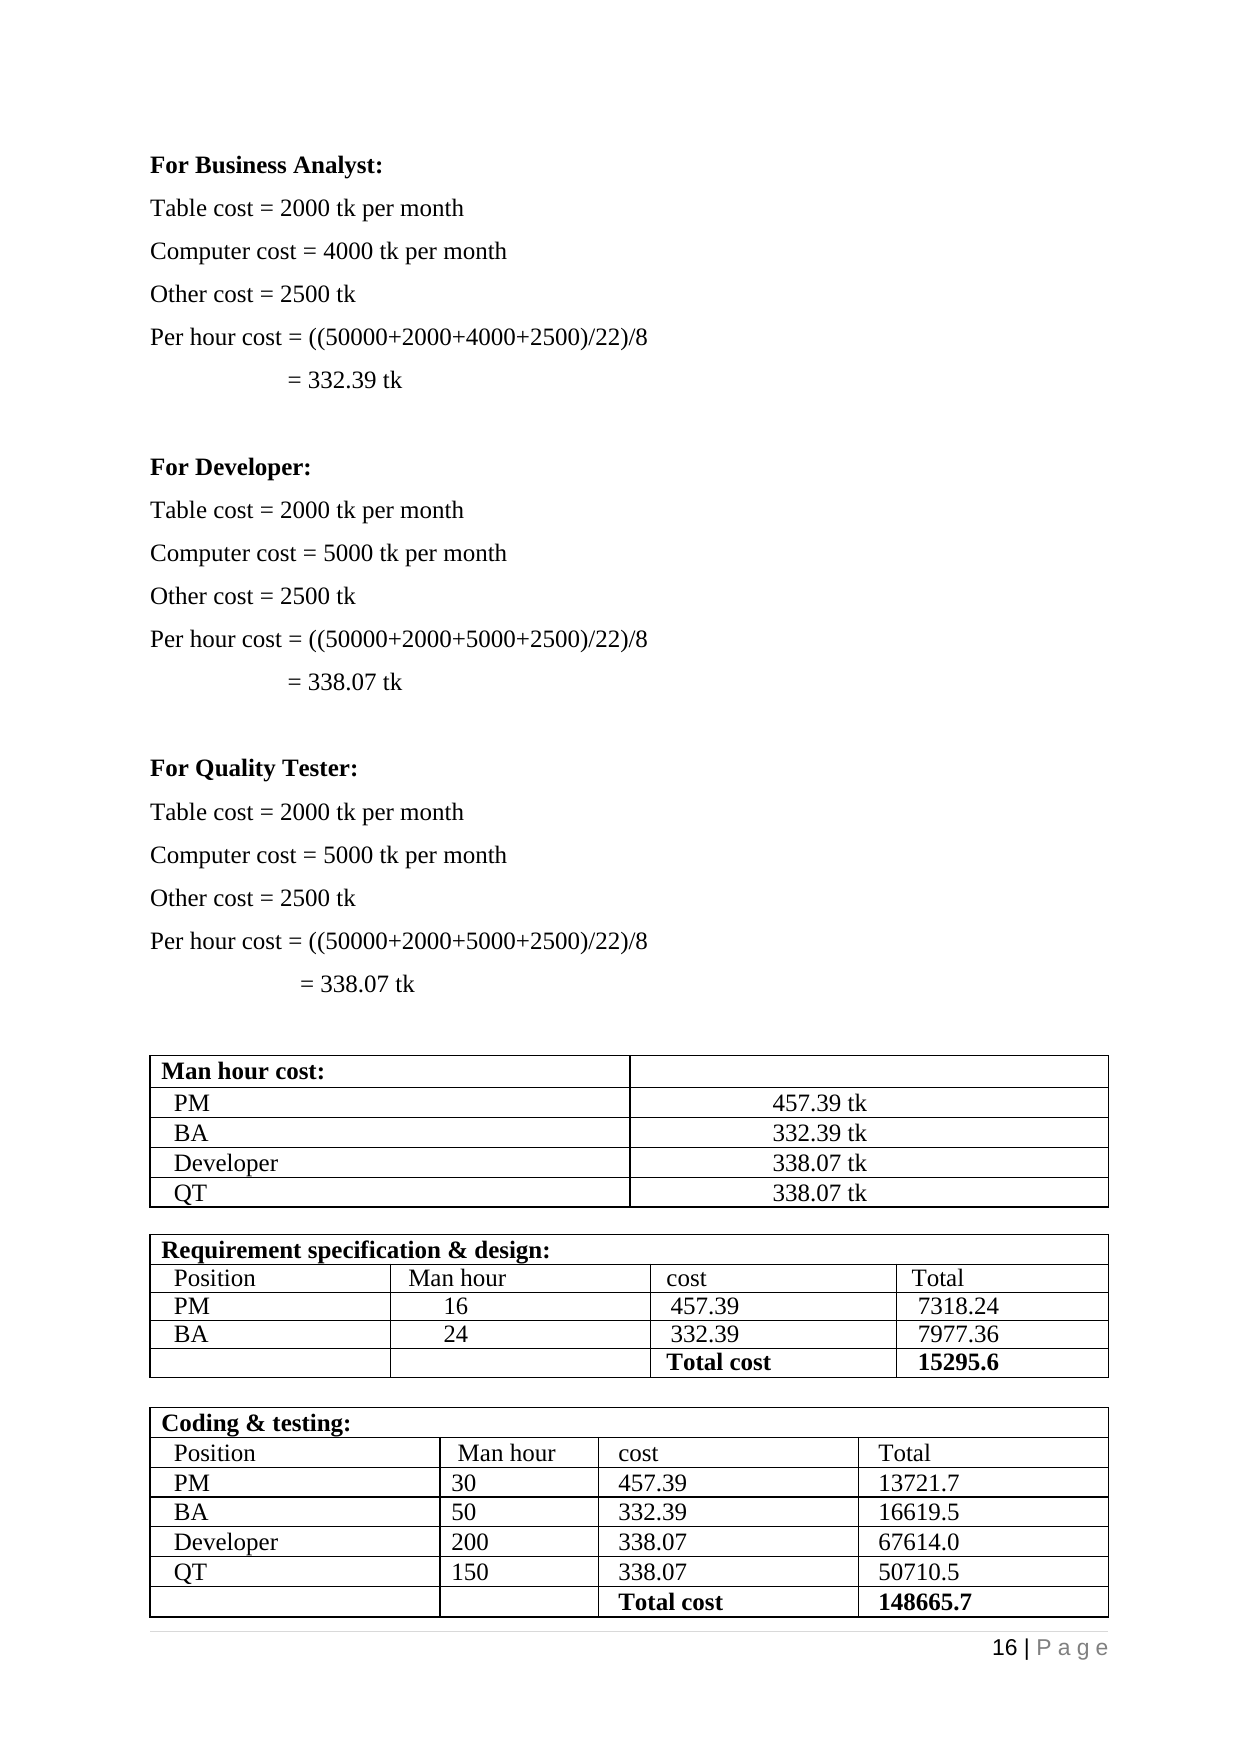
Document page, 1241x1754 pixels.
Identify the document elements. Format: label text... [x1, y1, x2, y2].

table_cell Developer [151, 1527, 439, 1556]
table_cell 457.39 [651, 1293, 896, 1319]
table_cell Developer [151, 1148, 629, 1177]
table_cell 50710.5 [859, 1557, 1108, 1586]
table_cell 148665.7 [859, 1587, 1108, 1616]
text Table cost = 2000 tk per month [150, 495, 1108, 523]
table_cell 7318.24 [897, 1293, 1108, 1319]
table_cell 67614.0 [859, 1527, 1108, 1556]
table_header Requirement specification & design: [151, 1235, 1108, 1263]
text Computer cost = 5000 tk per month [150, 840, 1108, 868]
table_cell [391, 1349, 650, 1377]
table_cell 15295.6 [897, 1349, 1108, 1377]
text For Developer: [150, 452, 1108, 480]
table_cell 200 [441, 1527, 598, 1556]
table_cell 332.39 [599, 1498, 858, 1526]
table_cell QT [151, 1178, 629, 1206]
table_cell Total [859, 1438, 1108, 1467]
table_cell 338.07 [599, 1527, 858, 1556]
table_cell 338.07 tk [631, 1178, 1108, 1206]
table_cell Position [151, 1438, 439, 1467]
table_cell 338.07 [599, 1557, 858, 1586]
table_header Coding & testing: [151, 1408, 1108, 1437]
table_cell [441, 1587, 598, 1616]
table_cell 150 [441, 1557, 598, 1586]
text Other cost = 2500 tk [150, 883, 1108, 912]
table_cell 50 [441, 1498, 598, 1526]
table_cell 16619.5 [859, 1498, 1108, 1526]
table_cell cost [599, 1438, 858, 1467]
text Per hour cost = ((50000+2000+5000+2500)/22)/8 [150, 926, 1108, 955]
table_cell PM [151, 1468, 439, 1496]
text Other cost = 2500 tk [150, 581, 1108, 610]
text = 338.07 tk [150, 969, 1108, 998]
table_header Man hour cost: [151, 1056, 629, 1087]
table_cell 16 [391, 1293, 650, 1319]
text For Business Analyst: [150, 150, 1108, 178]
table_cell Total cost [651, 1349, 896, 1377]
text = 338.07 tk [150, 667, 1108, 696]
table_cell Total cost [599, 1587, 858, 1616]
text For Quality Tester: [150, 753, 1108, 782]
table_cell Total [897, 1265, 1108, 1292]
text Table cost = 2000 tk per month [150, 193, 1108, 222]
table_cell Man hour [441, 1438, 598, 1467]
table_cell 332.39 [651, 1321, 896, 1347]
table_cell 30 [441, 1468, 598, 1496]
table_cell QT [151, 1557, 439, 1586]
text Per hour cost = ((50000+2000+5000+2500)/22)/8 [150, 624, 1108, 653]
table_cell BA [151, 1321, 390, 1347]
table_cell 457.39 [599, 1468, 858, 1496]
table_cell [151, 1587, 439, 1616]
table_cell PM [151, 1088, 629, 1117]
table_cell 338.07 tk [631, 1148, 1108, 1177]
text Computer cost = 5000 tk per month [150, 538, 1108, 567]
text Table cost = 2000 tk per month [150, 797, 1108, 825]
table_cell 332.39 tk [631, 1118, 1108, 1147]
table_cell cost [651, 1265, 896, 1292]
table_cell [151, 1349, 390, 1377]
text = 332.39 tk [150, 365, 573, 394]
table_cell 7977.36 [897, 1321, 1108, 1347]
table_cell 24 [391, 1321, 650, 1347]
table_cell PM [151, 1293, 390, 1319]
table_cell 13721.7 [859, 1468, 1108, 1496]
text Computer cost = 4000 tk per month [150, 236, 1108, 265]
table_cell BA [151, 1498, 439, 1526]
table_cell BA [151, 1118, 629, 1147]
table_header [631, 1056, 1108, 1087]
text Per hour cost = ((50000+2000+4000+2500)/22)/8 [150, 322, 1108, 351]
table_cell Man hour [391, 1265, 650, 1292]
text Other cost = 2500 tk [150, 279, 1108, 308]
table_cell Position [151, 1265, 390, 1292]
table_cell 457.39 tk [631, 1088, 1108, 1117]
